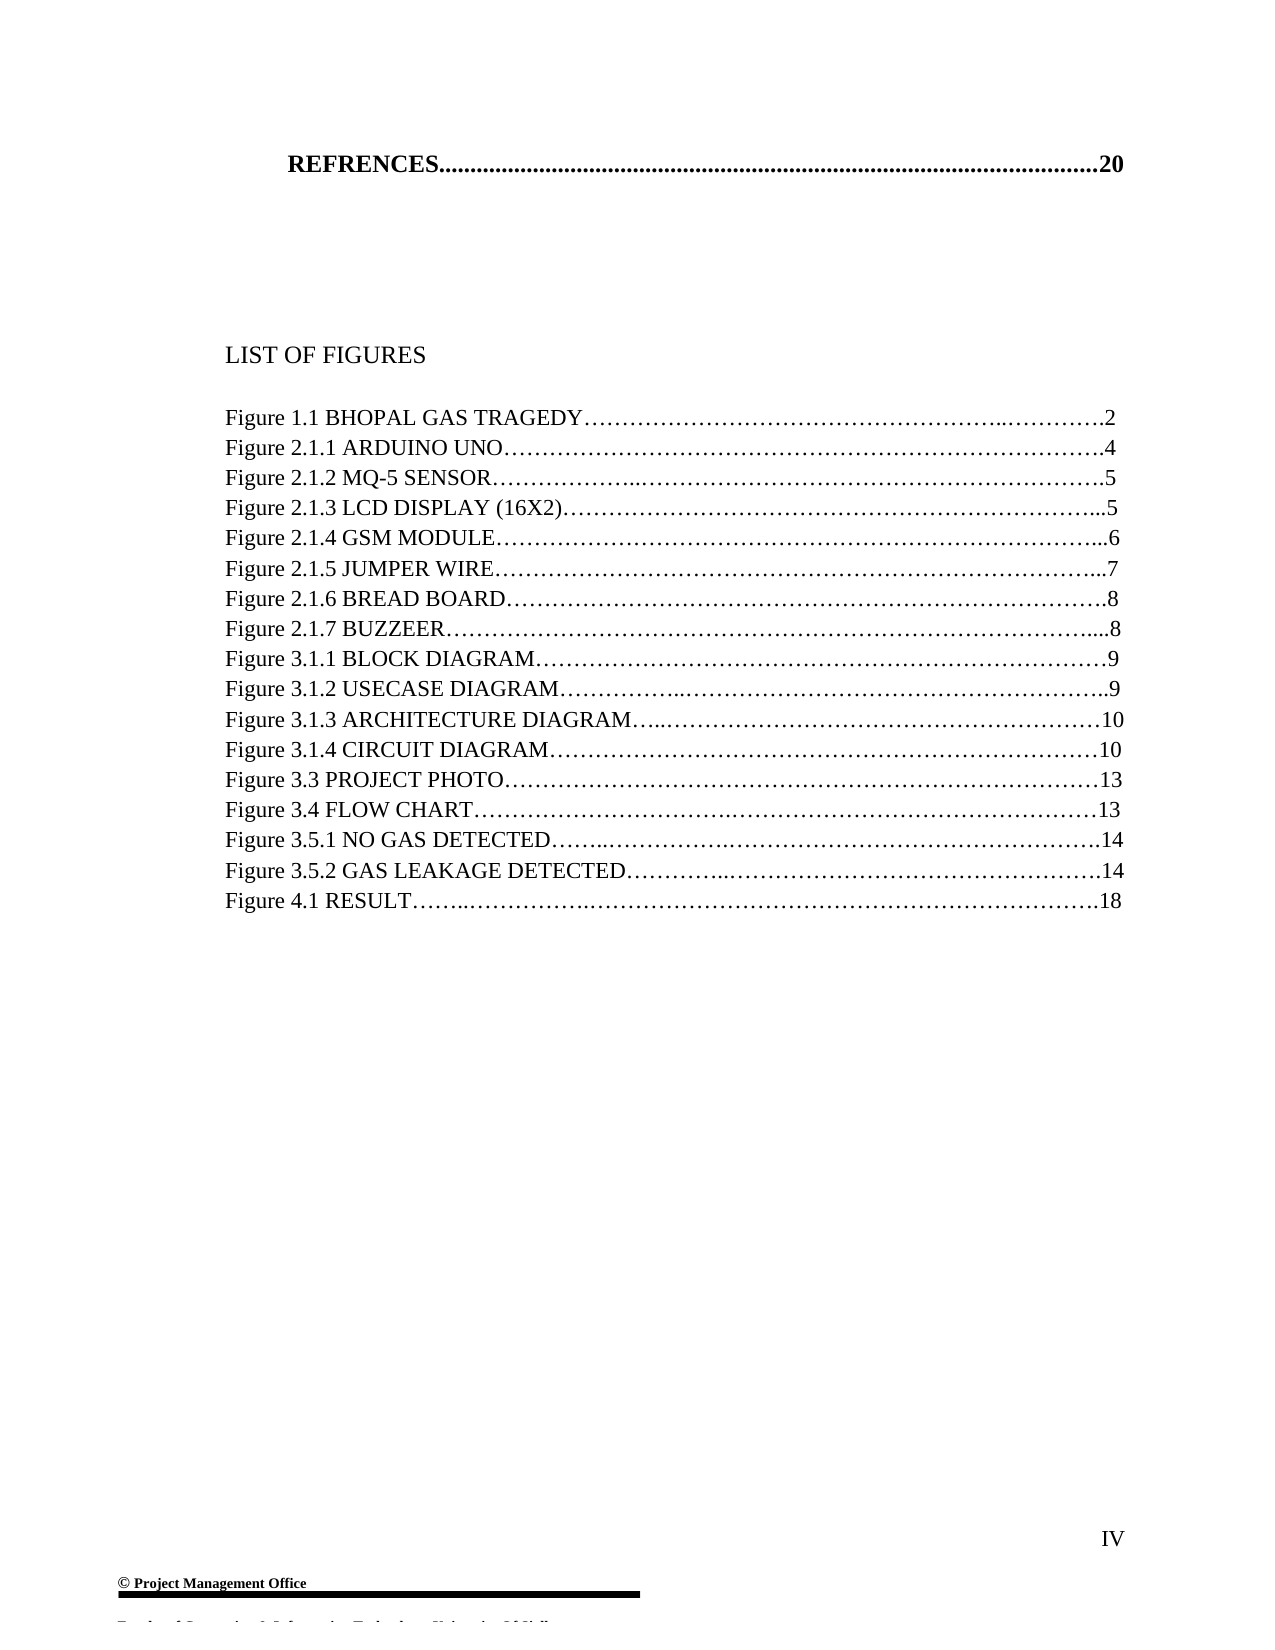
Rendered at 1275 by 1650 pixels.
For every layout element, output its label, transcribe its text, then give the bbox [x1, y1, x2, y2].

text Figure 2.1.6 BREAD BOARD…………………………………………………………………….8 [225, 585, 1125, 611]
text Figure 3.3 PROJECT PHOTO……………………………………………………………………13 [225, 766, 1125, 792]
text Figure 4.1 RESULT……..…………….………………………………………………………….18 [225, 887, 1125, 913]
text Figure 3.5.1 NO GAS DETECTED……..…………….………………………………………….14 [225, 827, 1125, 853]
text Figure 3.1.2 USECASE DIAGRAM……………..………………………………………………..9 [225, 676, 1125, 702]
text Figure 3.5.2 GAS LEAKAGE DETECTED…………..………………………………………….14 [225, 857, 1125, 883]
text Figure 2.1.2 MQ-5 SENSOR………………..…………………………………………………….5 [225, 464, 1125, 490]
text Figure 2.1.7 BUZZEER…………………………………………………………………………....8 [225, 615, 1125, 641]
text Figure 2.1.1 ARDUINO UNO…………………………………………………………………….4 [225, 434, 1125, 460]
text Figure 3.1.1 BLOCK DIAGRAM…………………………………………………………………9 [225, 645, 1125, 672]
text Figure 2.1.4 GSM MODULE……………………………………………………………………...6 [225, 524, 1125, 551]
text Figure 1.1 BHOPAL GAS TRAGEDY………………………………………………..………….2 [225, 404, 1125, 430]
text LIST OF FIGURES [225, 340, 1125, 369]
text Figure 3.1.4 CIRCUIT DIAGRAM………………………………………………………………10 [225, 736, 1125, 762]
text Figure 2.1.3 LCD DISPLAY (16X2)……………………………………………………………...5 [225, 494, 1125, 521]
text Figure 3.4 FLOW CHART…………………………….…………………………………………13 [225, 796, 1125, 823]
text Figure 2.1.5 JUMPER WIRE……………………………………………………………………...7 [225, 555, 1125, 581]
text Figure 3.1.3 ARCHITECTURE DIAGRAM…..…………………………………………………10 [225, 706, 1125, 732]
